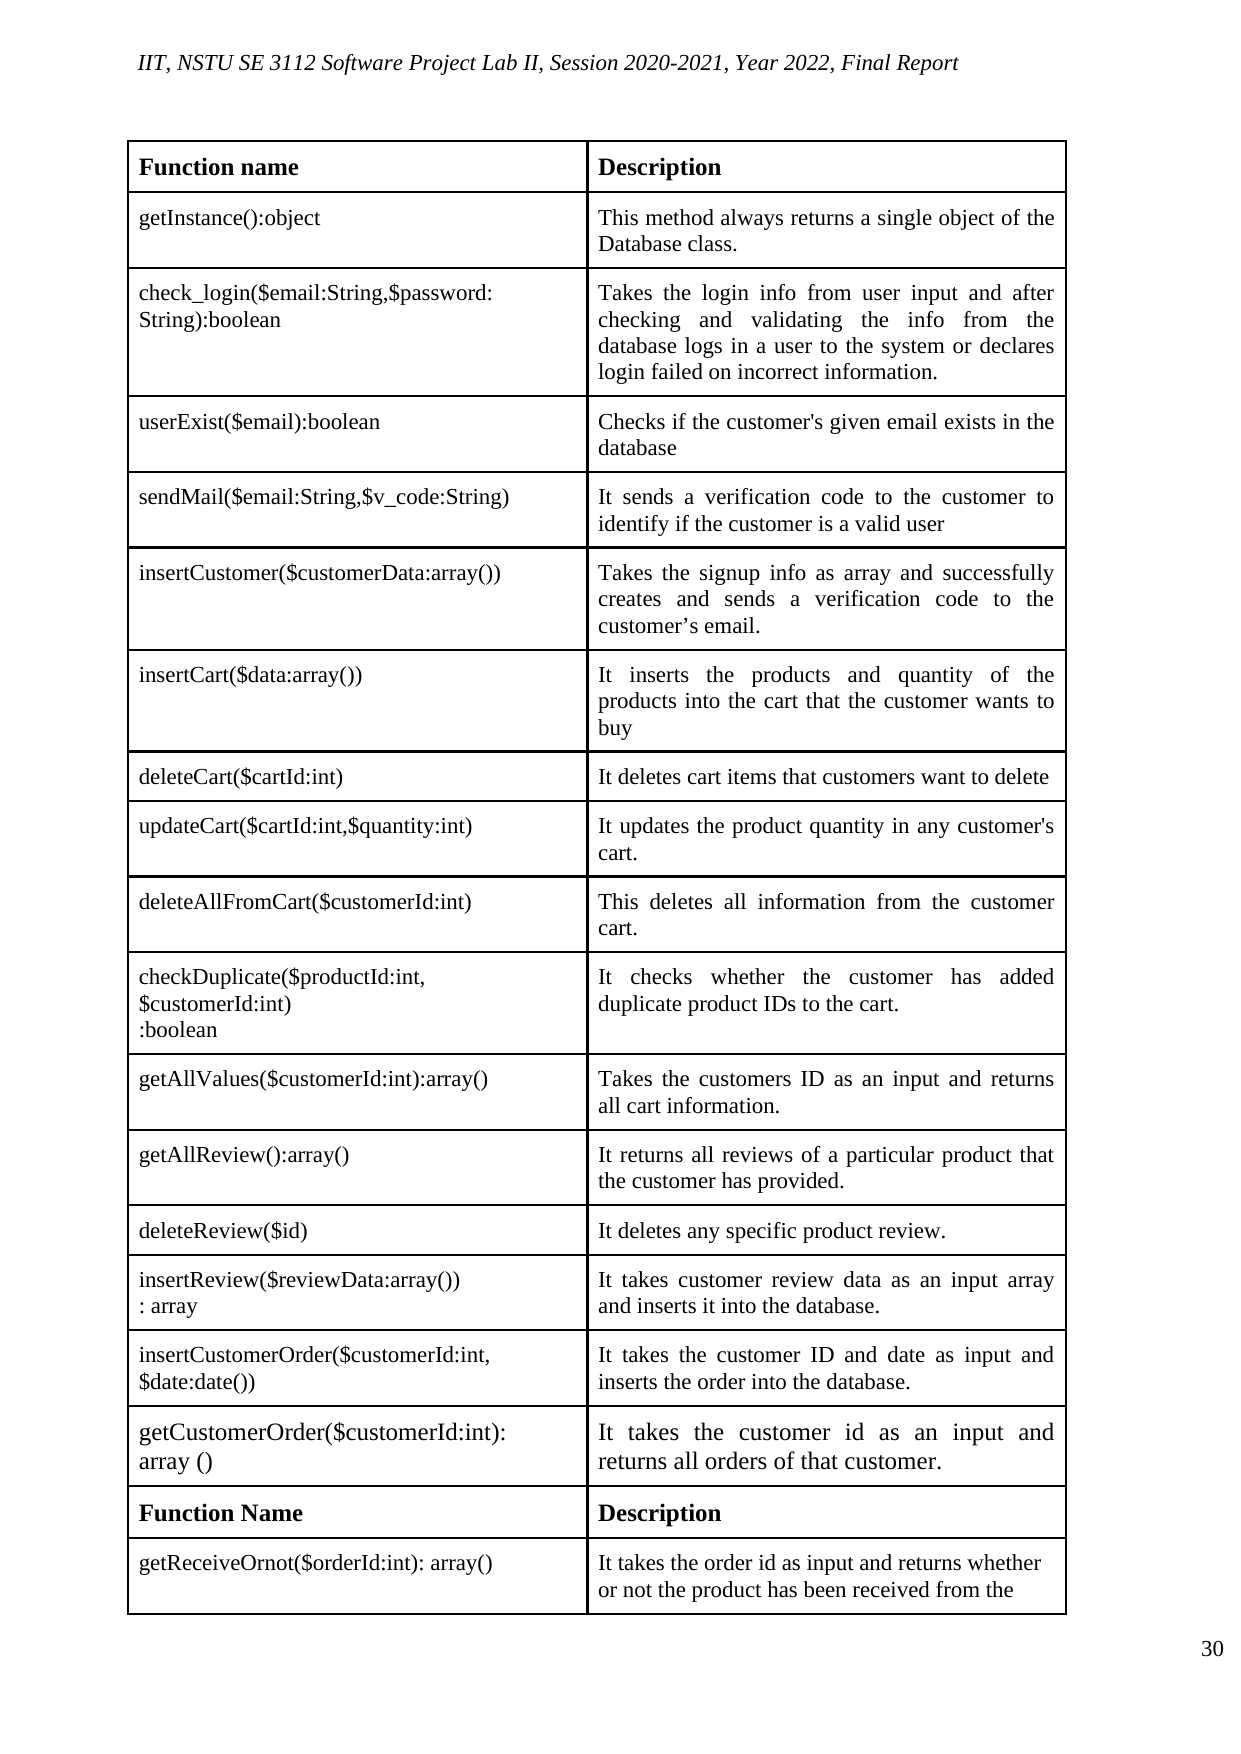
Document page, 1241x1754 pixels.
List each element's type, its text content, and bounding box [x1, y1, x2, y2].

table_cell updateCart($cartId:int,$quantity:int) [129, 802, 586, 875]
table_cell It deletes cart items that customers want to delete [589, 753, 1065, 800]
table_cell Checks if the customer's given email exists in the database [589, 397, 1065, 471]
table_cell insertCustomer($customerData:array()) [129, 549, 586, 648]
table_cell getAllValues($customerId:int):array() [129, 1055, 586, 1128]
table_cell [589, 1539, 1065, 1612]
table_header Function name [129, 142, 586, 191]
table_cell userExist($email):boolean [129, 397, 586, 471]
table_cell It takes the customer ID and date as input and inserts the order into the database. [589, 1331, 1065, 1405]
table_cell getAllReview():array() [129, 1131, 586, 1204]
table_cell It inserts the products and quantity of the products into the cart that the customer wants to buy [589, 651, 1065, 750]
table_cell It deletes any specific product review. [589, 1206, 1065, 1253]
table_cell deleteAllFromCart($customerId:int) [129, 878, 586, 951]
table_cell Description [589, 1487, 1065, 1537]
table_cell insertReview($reviewData:array()) : array [129, 1256, 586, 1329]
table_cell deleteReview($id) [129, 1206, 586, 1253]
table_cell It sends a verification code to the customer to identify if the customer is a valid user [589, 473, 1065, 546]
table_cell It takes the customer id as an input and returns all orders of that customer. [589, 1407, 1065, 1485]
table_cell getCustomerOrder($customerId:int): array () [129, 1407, 586, 1485]
table_cell Takes the customers ID as an input and returns all cart information. [589, 1055, 1065, 1128]
table_cell insertCustomerOrder($customerId:int, $date:date()) [129, 1331, 586, 1405]
table_cell check_login($email:String,$password: String):boolean [129, 269, 586, 395]
table_cell Takes the login info from user input and after checking and validating the info from the database logs in a user to the system or declares login failed on incorrect information. [589, 269, 1065, 395]
table_cell It returns all reviews of a particular product that the customer has provided. [589, 1131, 1065, 1204]
table_cell checkDuplicate($productId:int, $customerId:int) :boolean [129, 953, 586, 1053]
table_cell This method always returns a single object of the Database class. [589, 193, 1065, 267]
table_cell deleteCart($cartId:int) [129, 753, 586, 800]
table_cell insertCart($data:array()) [129, 651, 586, 750]
table_cell It takes customer review data as an input array and inserts it into the database. [589, 1256, 1065, 1329]
table_cell It updates the product quantity in any customer's cart. [589, 802, 1065, 875]
table_cell sendMail($email:String,$v_code:String) [129, 473, 586, 546]
table_cell getInstance():object [129, 193, 586, 267]
table_header Description [589, 142, 1065, 191]
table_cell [129, 1539, 586, 1612]
table_cell Takes the signup info as array and successfully creates and sends a verification code to the customer’s email. [589, 549, 1065, 648]
table_cell It checks whether the customer has added duplicate product IDs to the cart. [589, 953, 1065, 1053]
table_cell Function Name [129, 1487, 586, 1537]
table_cell This deletes all information from the customer cart. [589, 878, 1065, 951]
